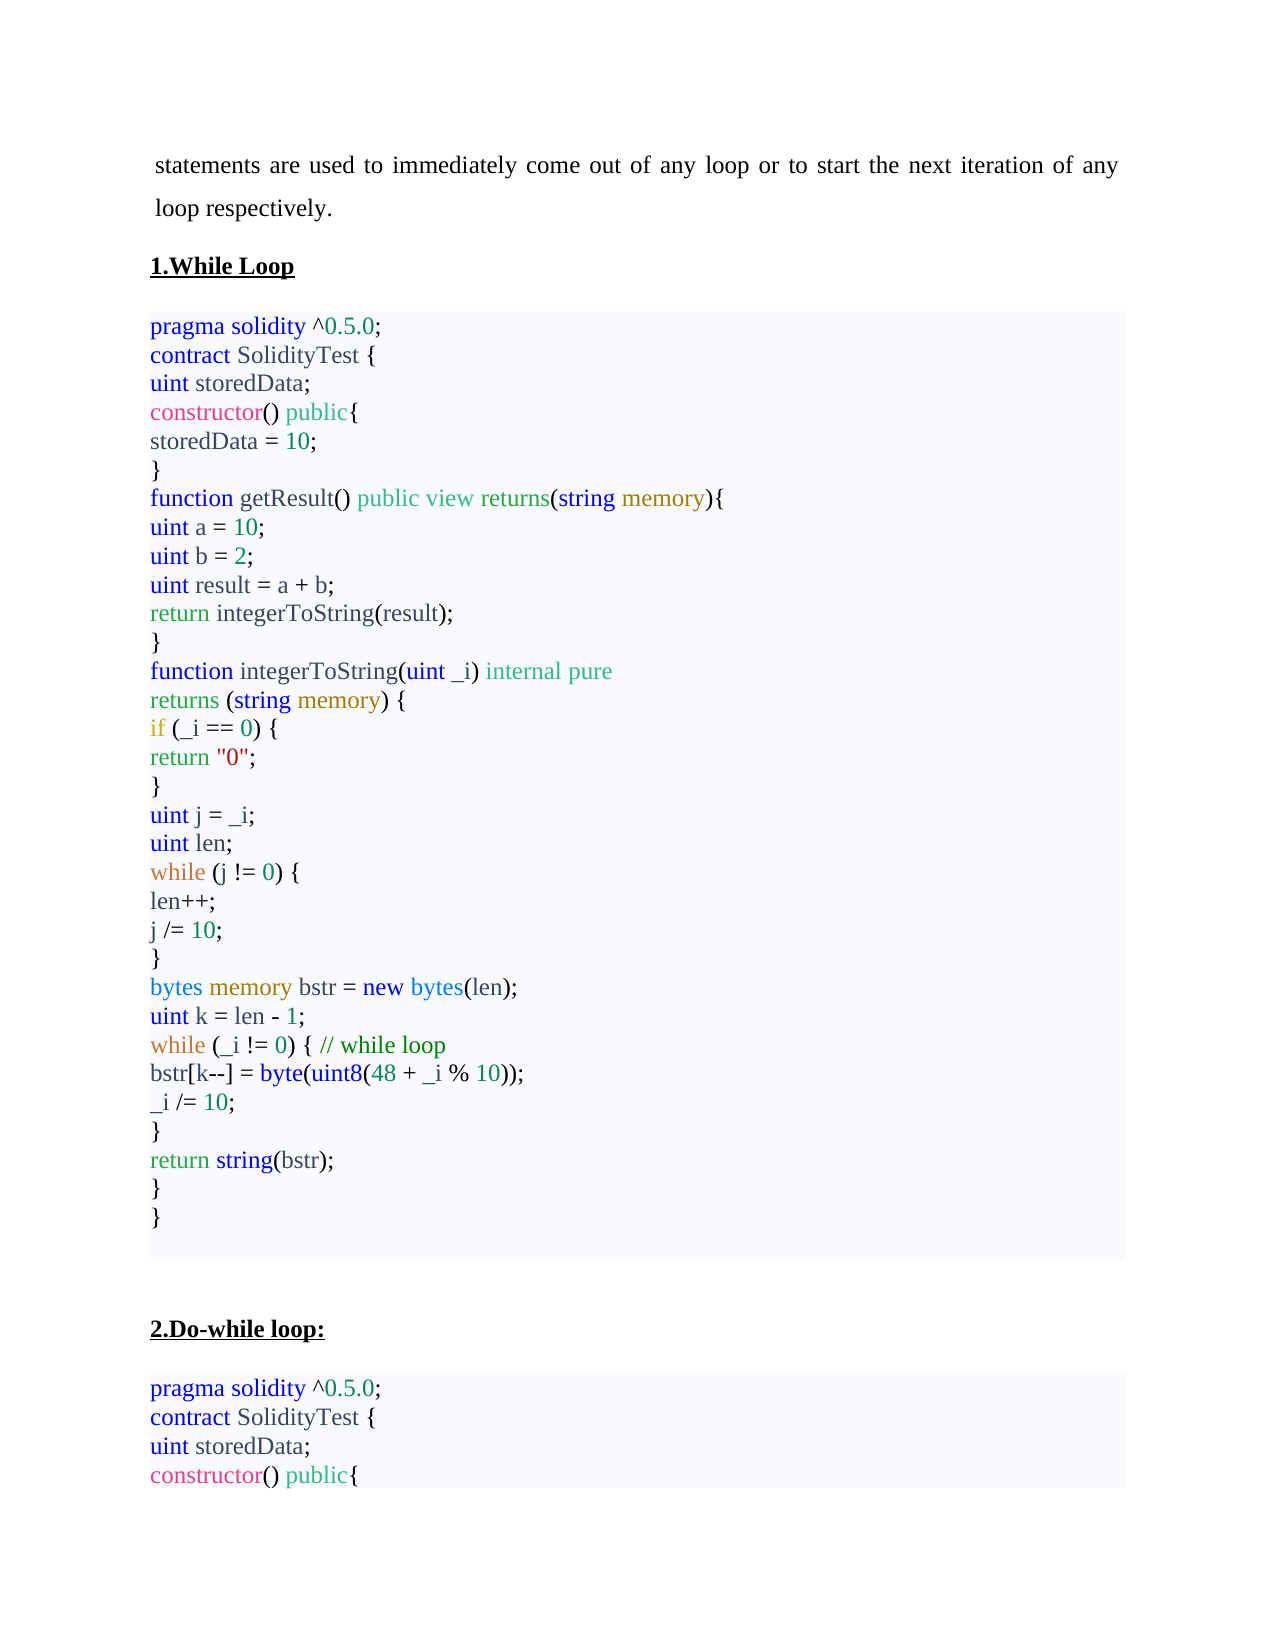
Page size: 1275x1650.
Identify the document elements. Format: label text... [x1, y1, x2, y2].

text } [150, 1116, 1125, 1145]
text uint j = _i; [150, 800, 1125, 828]
text } [150, 771, 1125, 800]
text pragma solidity ^0.5.0; [150, 311, 1125, 340]
text uint len; [150, 828, 1125, 857]
text uint k = len - 1; [150, 1001, 1125, 1030]
text _i /= 10; [150, 1087, 1125, 1116]
text pragma solidity ^0.5.0; [150, 1373, 1125, 1402]
text 1.While Loop [150, 251, 1125, 280]
text storedData = 10; [150, 426, 1125, 455]
text uint b = 2; [150, 541, 1125, 570]
text } [150, 1202, 1125, 1231]
text contract SolidityTest { [150, 1402, 1125, 1431]
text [155, 150, 1120, 222]
text } [150, 1173, 1125, 1202]
text returns (string memory) { [150, 685, 1125, 713]
text len++; [150, 886, 1125, 915]
text if (_i == 0) { [150, 713, 1125, 742]
text constructor() public{ [150, 1460, 1125, 1488]
text while (j != 0) { [150, 857, 1125, 886]
text return string(bstr); [150, 1145, 1125, 1173]
text function getResult() public view returns(string memory){ [150, 483, 1125, 512]
text uint a = 10; [150, 512, 1125, 541]
text j /= 10; [150, 915, 1125, 943]
text contract SolidityTest { [150, 340, 1125, 368]
text return integerToString(result); [150, 598, 1125, 627]
text } [150, 943, 1125, 972]
text constructor() public{ [150, 397, 1125, 426]
text uint result = a + b; [150, 570, 1125, 598]
text } [150, 455, 1125, 483]
text } [150, 627, 1125, 656]
text 2.Do-while loop: [150, 1314, 1125, 1342]
text function integerToString(uint _i) internal pure [150, 656, 1125, 685]
text uint storedData; [150, 1431, 1125, 1460]
text uint storedData; [150, 368, 1125, 397]
text return "0"; [150, 742, 1125, 771]
text bstr[k--] = byte(uint8(48 + _i % 10)); [150, 1058, 1125, 1087]
text while (_i != 0) { // while loop [150, 1030, 1125, 1058]
text bytes memory bstr = new bytes(len); [150, 972, 1125, 1001]
